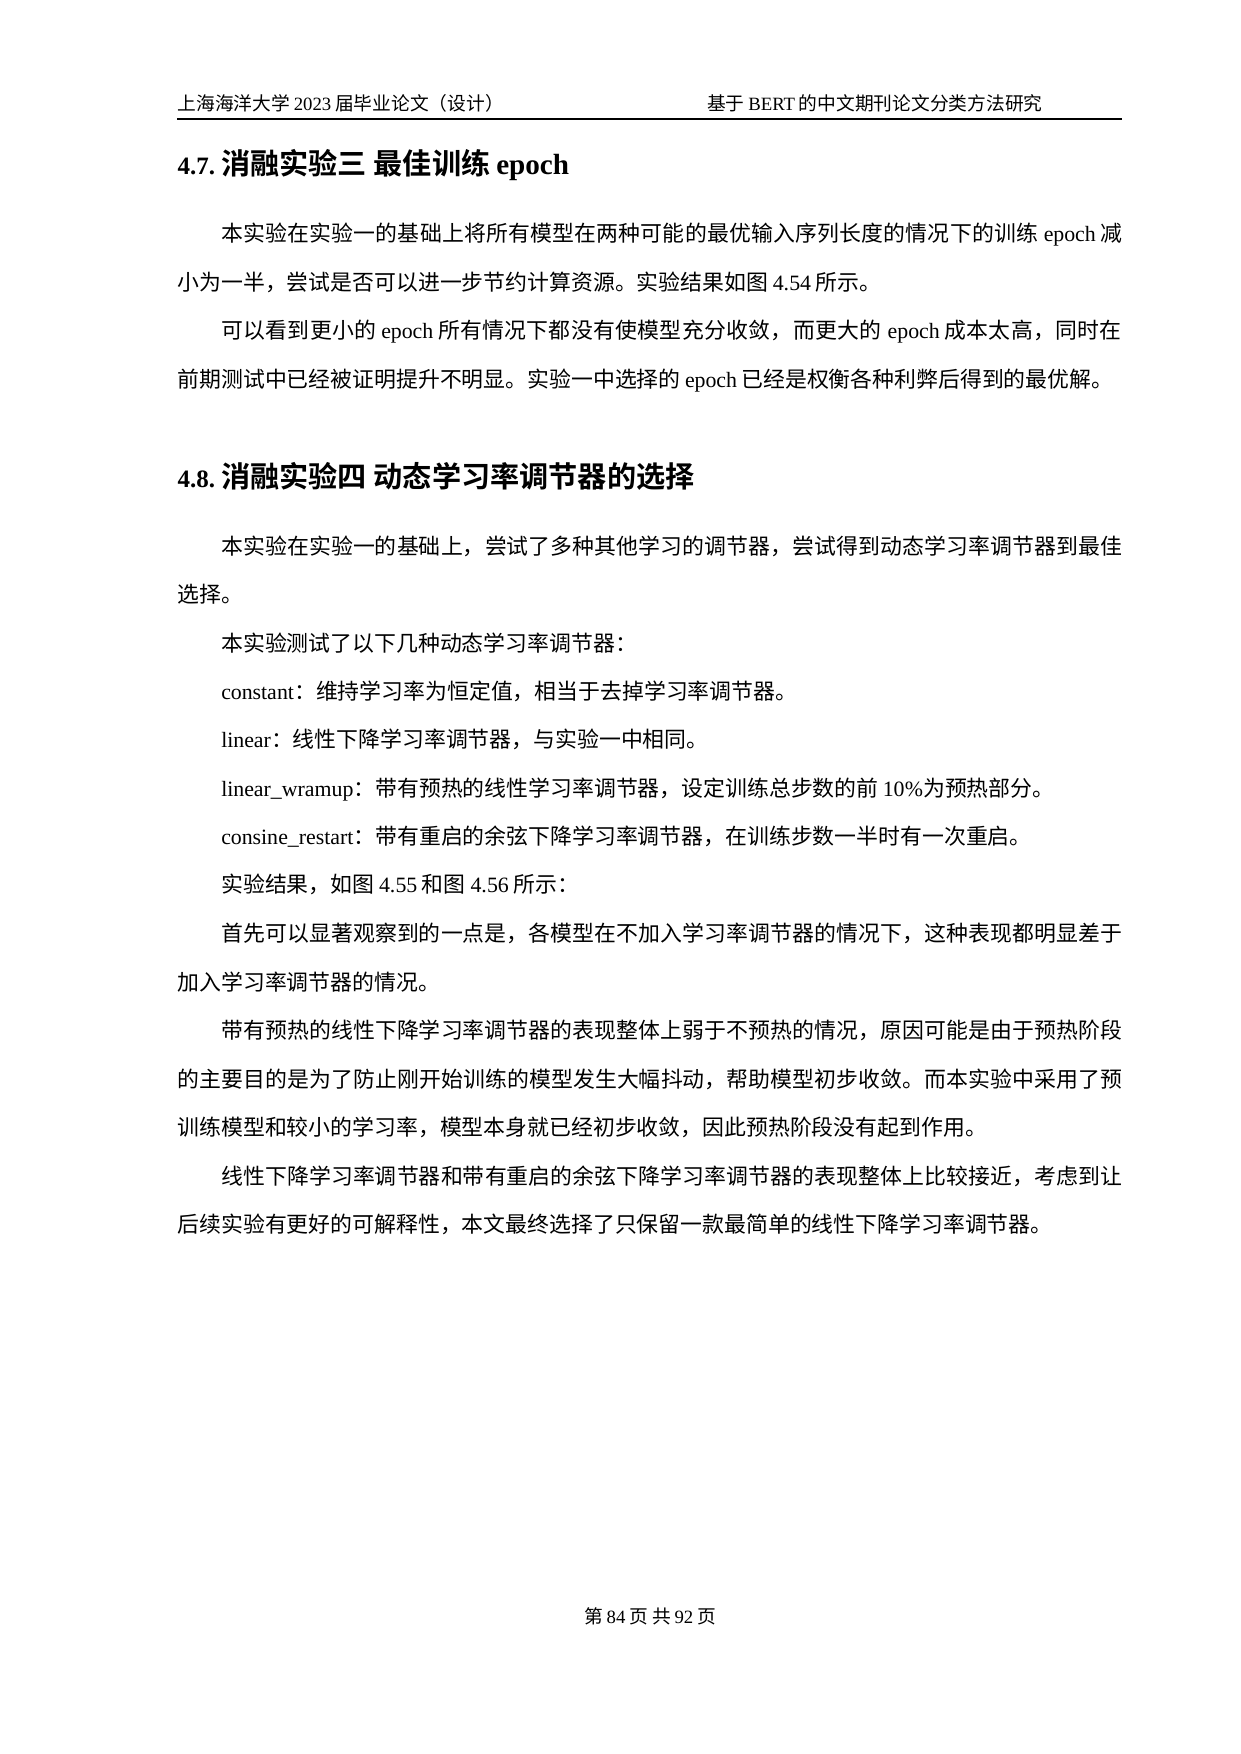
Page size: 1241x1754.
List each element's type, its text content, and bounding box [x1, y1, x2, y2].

text 本实验测试了以下几种动态学习率调节器： [177, 625, 1122, 658]
text 线性下降学习率调节器和带有重启的余弦下降学习率调节器的表现整体上比较接近，考虑到让后续实验有更好的可解释性，本文最终选择了只保留一款最简单的线性下降学习率调节器。 [177, 1158, 1122, 1239]
text 可以看到更小的epoch所有情况下都没有使模型充分收敛，而更大的epoch成本太高，同时在前期测试中已经被证明提升不明显。实验一中选择的epoch已经是权衡各种利弊后得到的最优解。 [177, 313, 1122, 394]
text 带有预热的线性下降学习率调节器的表现整体上弱于不预热的情况，原因可能是由于预热阶段的主要目的是为了防止刚开始训练的模型发生大幅抖动，帮助模型初步收敛。而本实验中采用了预训练模型和较小的学习率，模型本身就已经初步收敛，因此预热阶段没有起到作用。 [177, 1012, 1122, 1142]
subtitle 消融实验三 最佳训练epoch [177, 129, 1122, 194]
text linear：线性下降学习率调节器，与实验一中相同。 [177, 722, 1122, 754]
text constant：维持学习率为恒定值，相当于去掉学习率调节器。 [177, 674, 1122, 706]
text consine_restart：带有重启的余弦下降学习率调节器，在训练步数一半时有一次重启。 [177, 819, 1122, 851]
text 首先可以显著观察到的一点是，各模型在不加入学习率调节器的情况下，这种表现都明显差于加入学习率调节器的情况。 [177, 915, 1122, 997]
text 本实验在实验一的基础上，尝试了多种其他学习的调节器，尝试得到动态学习率调节器到最佳选择。 [177, 528, 1122, 609]
subtitle 消融实验四 动态学习率调节器的选择 [177, 442, 1122, 507]
text linear_wramup：带有预热的线性学习率调节器，设定训练总步数的前10%为预热部分。 [177, 770, 1122, 803]
